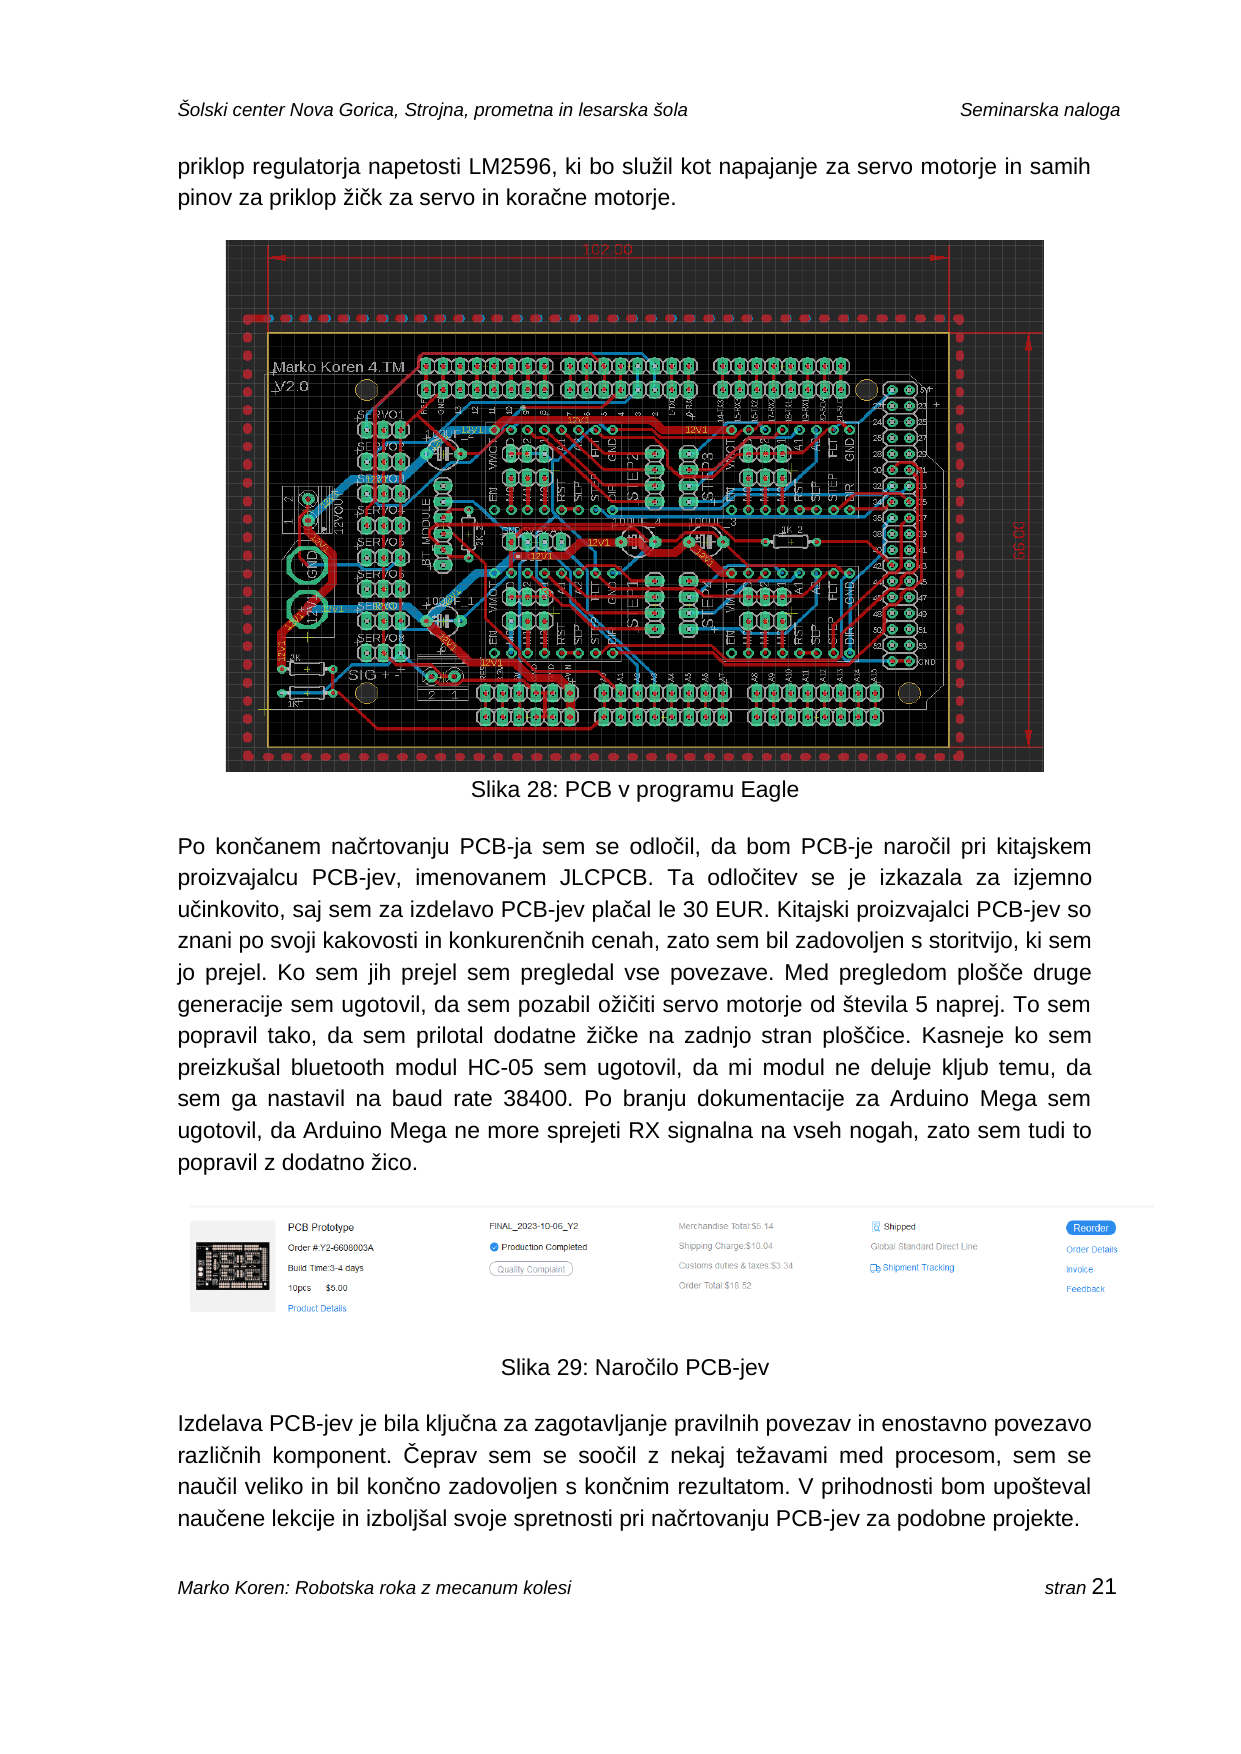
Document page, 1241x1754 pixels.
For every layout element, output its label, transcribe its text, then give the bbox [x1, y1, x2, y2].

text Izdelava PCB-jev je bila ključna za zagotavljanje pravilnih povezav in enostavno povezavo različnih komponent. Čeprav sem se soočil z nekaj težavami med procesom, sem se naučil veliko in bil končno zadovoljen s končnim rezultatom. V prihodnosti bom upošteval naučene lekcije in izboljšal svoje spretnosti pri načrtovanju PCB-jev za podobne projekte. [177, 1410, 1092, 1531]
picture [177, 1205, 1154, 1324]
text Po končanem načrtovanju PCB-ja sem se odločil, da bom PCB-je naročil pri kitajskem proizvajalcu PCB-jev, imenovanem JLCPCB. Ta odločitev se je izkazala za izjemno učinkovito, saj sem za izdelavo PCB-jev plačal le 30 EUR. Kitajski proizvajalci PCB-jev so znani po svoji kakovosti in konkurenčnih cenah, zato sem bil zadovoljen s storitvijo, ki sem jo prejel. Ko sem jih prejel sem pregledal vse povezave. Med pregledom plošče druge generacije sem ugotovil, da sem pozabil ožičiti servo motorje od števila 5 naprej. To sem popravil tako, da sem prilotal dodatne žičke na zadnjo stran ploščice. Kasneje ko sem preizkušal bluetooth modul HC-05 sem ugotovil, da mi modul ne deluje kljub temu, da sem ga nastavil na baud rate 38400. Po branju dokumentacije za Arduino Mega sem ugotovil, da Arduino Mega ne more sprejeti RX signalna na vseh nogah, zato sem tudi to popravil z dodatno žico. [177, 833, 1092, 1175]
picture [225, 240, 1044, 772]
text Slika 29: Naročilo PCB-jev [177, 1354, 1092, 1380]
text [177, 153, 1092, 211]
